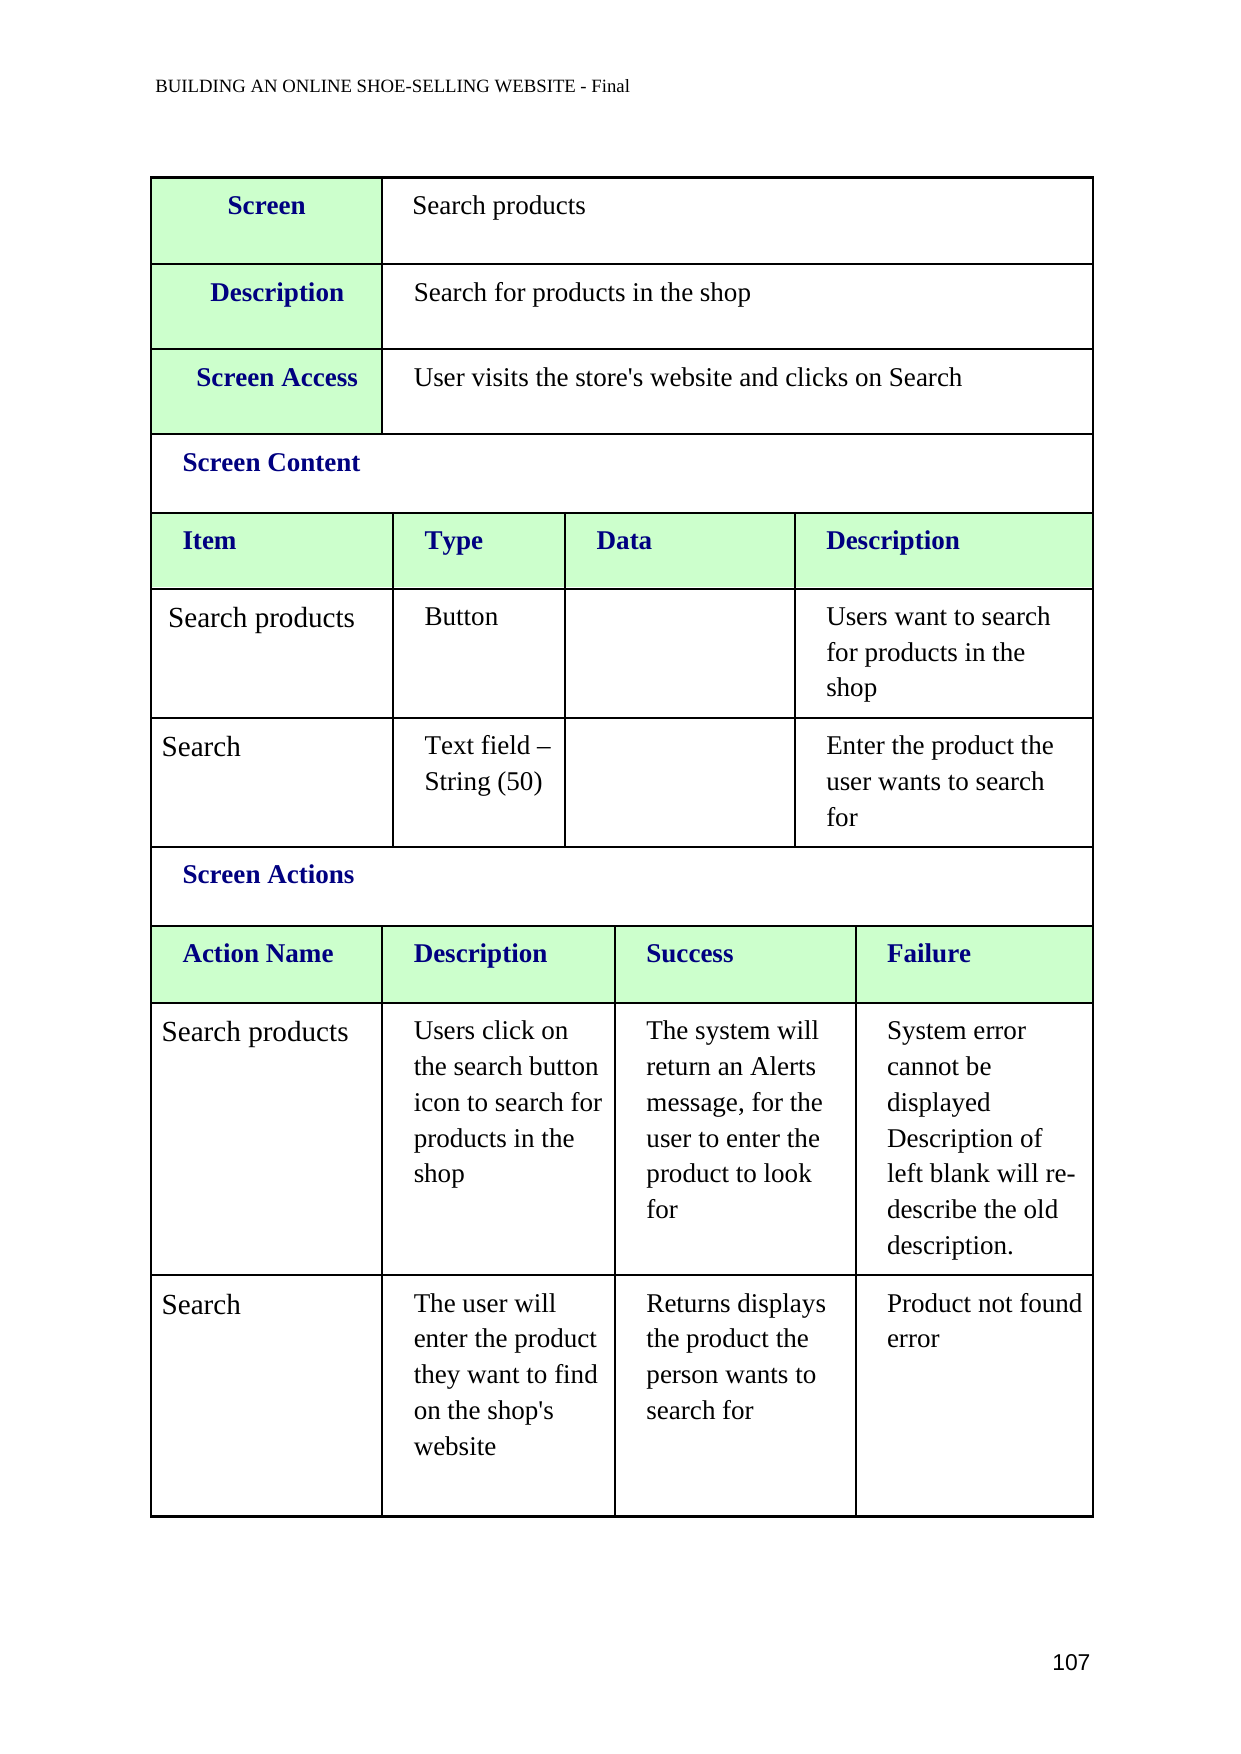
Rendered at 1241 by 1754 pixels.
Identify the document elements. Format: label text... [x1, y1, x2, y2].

table_cell [566, 719, 794, 846]
table_cell Search products [152, 1004, 381, 1274]
table_cell The system will return an Alerts message, for the user to enter the product to look for [616, 1004, 855, 1274]
table_cell Search for products in the shop [383, 265, 1092, 348]
table_header Screen [152, 179, 381, 263]
table_cell Enter the product the user wants to search for [796, 719, 1092, 846]
table_cell Product not found error [857, 1276, 1092, 1515]
table_cell Search [152, 1276, 381, 1515]
table_cell The user will enter the product they want to find on the shop's website [383, 1276, 614, 1515]
table_cell Users click on the search button icon to search for products in the shop [383, 1004, 614, 1274]
table_cell Success [616, 927, 855, 1002]
table_cell Search [152, 719, 392, 846]
table_cell Returns displays the product the person wants to search for [616, 1276, 855, 1515]
table_cell Text field – String (50) [394, 719, 564, 846]
table_cell System error cannot be displayed Description of left blank will re-describe the old description. [857, 1004, 1092, 1274]
table_cell Button [394, 590, 564, 717]
table_cell Description [383, 927, 614, 1002]
table_cell User visits the store's website and clicks on Search [383, 350, 1092, 433]
table_cell Users want to search for products in the shop [796, 590, 1092, 717]
table_cell Screen Access [152, 350, 381, 433]
table_cell [566, 590, 794, 717]
table_cell Search products [152, 590, 392, 717]
table_cell Screen Content [152, 435, 1092, 512]
table_cell Type [394, 514, 564, 587]
table_cell Description [152, 265, 381, 348]
table_cell Screen Actions [152, 848, 1092, 925]
table_cell Item [152, 514, 392, 587]
table_cell Description [796, 514, 1092, 587]
table_header Search products [383, 179, 1092, 263]
table_cell Data [566, 514, 794, 587]
table_cell Action Name [152, 927, 381, 1002]
table_cell Failure [857, 927, 1092, 1002]
